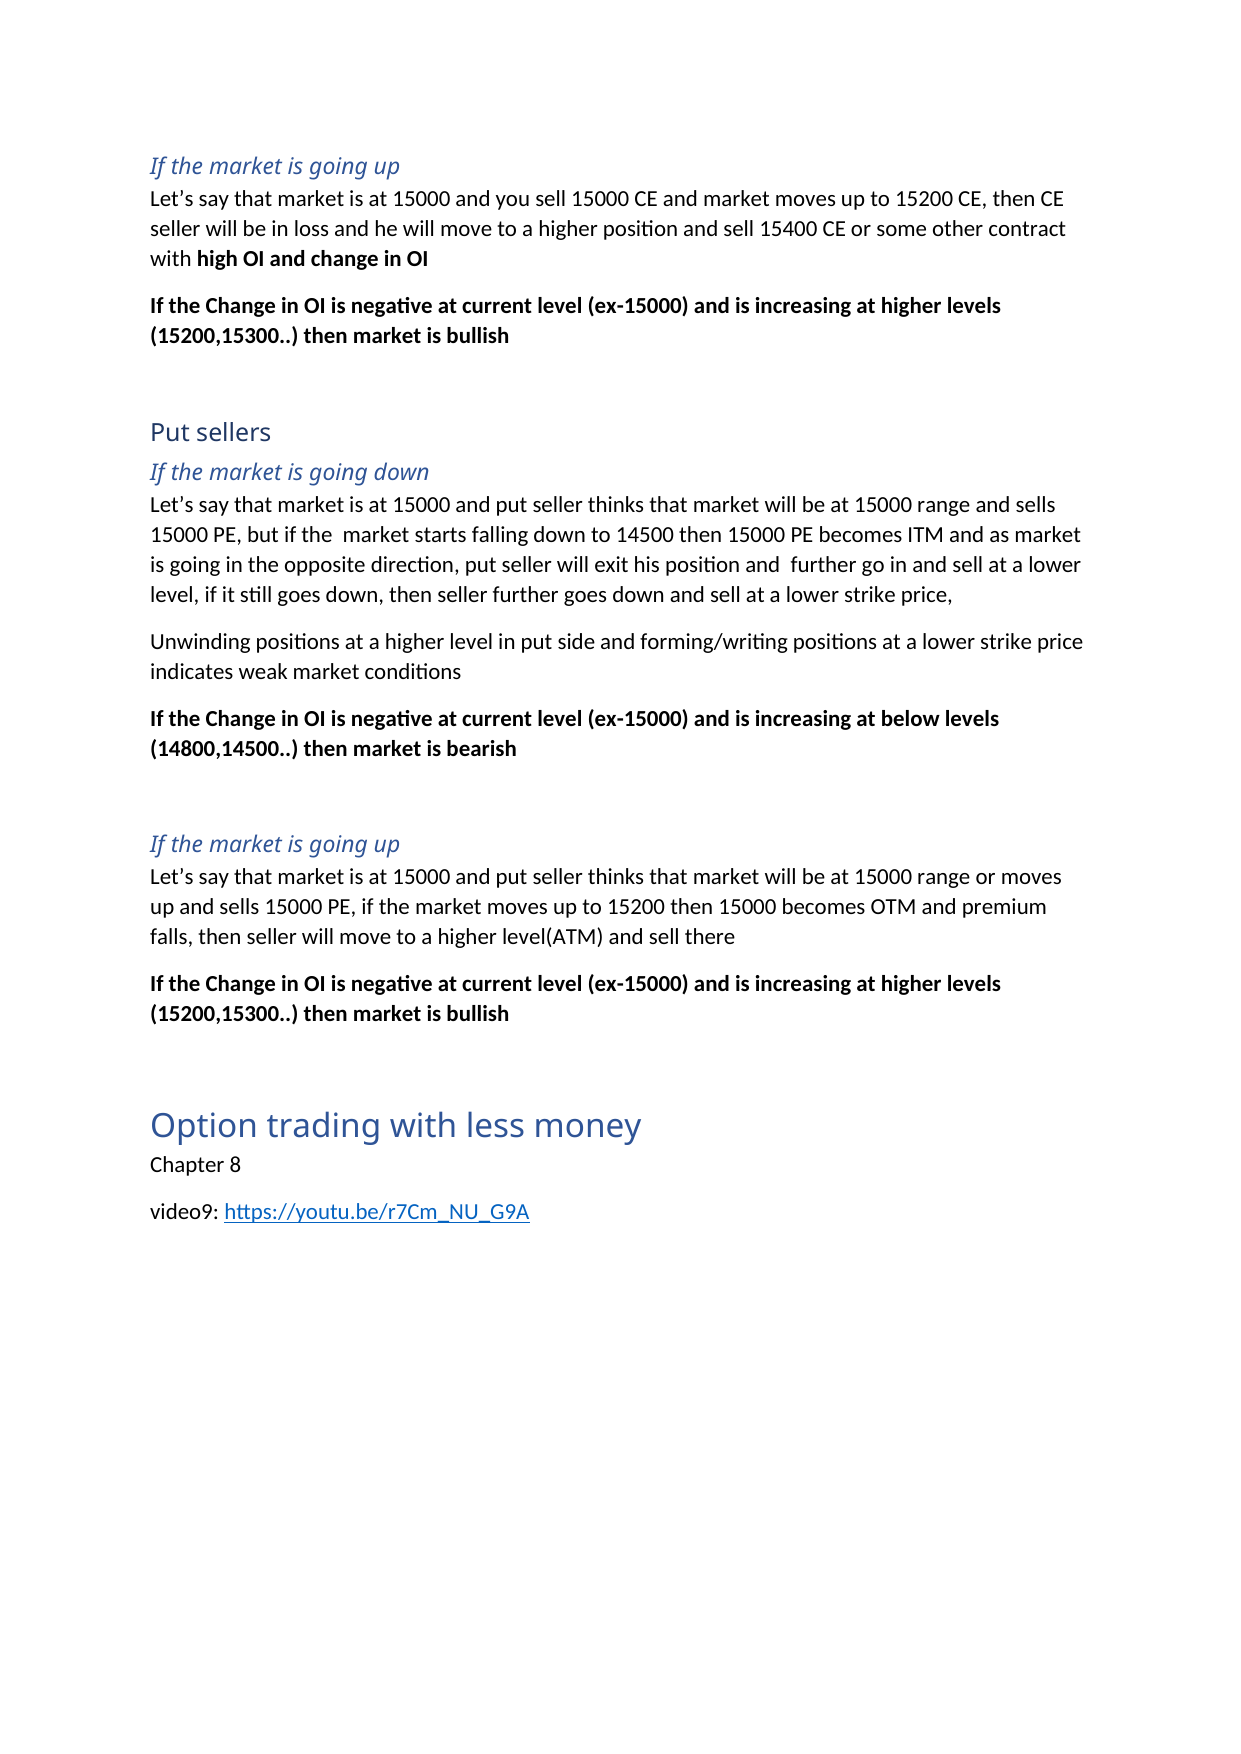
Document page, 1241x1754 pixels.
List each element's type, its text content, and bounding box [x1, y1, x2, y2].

text Unwinding positions at a higher level in put side and forming/writing positions at a lower strike price indicates weak market conditions [150, 627, 1090, 685]
subtitle If the market is going up [150, 150, 1090, 181]
text Let’s say that market is at 15000 and put seller thinks that market will be at 15000 range or moves up and sells 15000 PE, if the market moves up to 15200 then 15000 becomes OTM and premium falls, then seller will move to a higher level(ATM) and sell there [150, 862, 1090, 950]
subtitle Put sellers [150, 415, 1090, 449]
subtitle If the market is going up [150, 828, 1090, 859]
text If the Change in OI is negative at current level (ex-15000) and is increasing at higher levels (15200,15300..) then market is bullish [150, 291, 1090, 349]
text video9: https://youtu.be/r7Cm_NU_G9A [150, 1197, 1090, 1225]
subtitle Option trading with less money [150, 1102, 1090, 1147]
text Chapter 8 [150, 1151, 1090, 1178]
text Let’s say that market is at 15000 and put seller thinks that market will be at 15000 range and sells 15000 PE, but if the market starts falling down to 14500 then 15000 PE becomes ITM and as market is going in the opposite direction, put seller will exit his position and further go in and sell at a lower level, if it still goes down, then seller further goes down and sell at a lower strike price, [150, 490, 1090, 608]
text If the Change in OI is negative at current level (ex-15000) and is increasing at higher levels (15200,15300..) then market is bullish [150, 969, 1090, 1027]
subtitle If the market is going down [150, 456, 1090, 487]
text If the Change in OI is negative at current level (ex-15000) and is increasing at below levels (14800,14500..) then market is bearish [150, 704, 1090, 762]
text Let’s say that market is at 15000 and you sell 15000 CE and market moves up to 15200 CE, then CE seller will be in loss and he will move to a higher position and sell 15400 CE or some other contract with high OI and change in OI [150, 184, 1090, 272]
